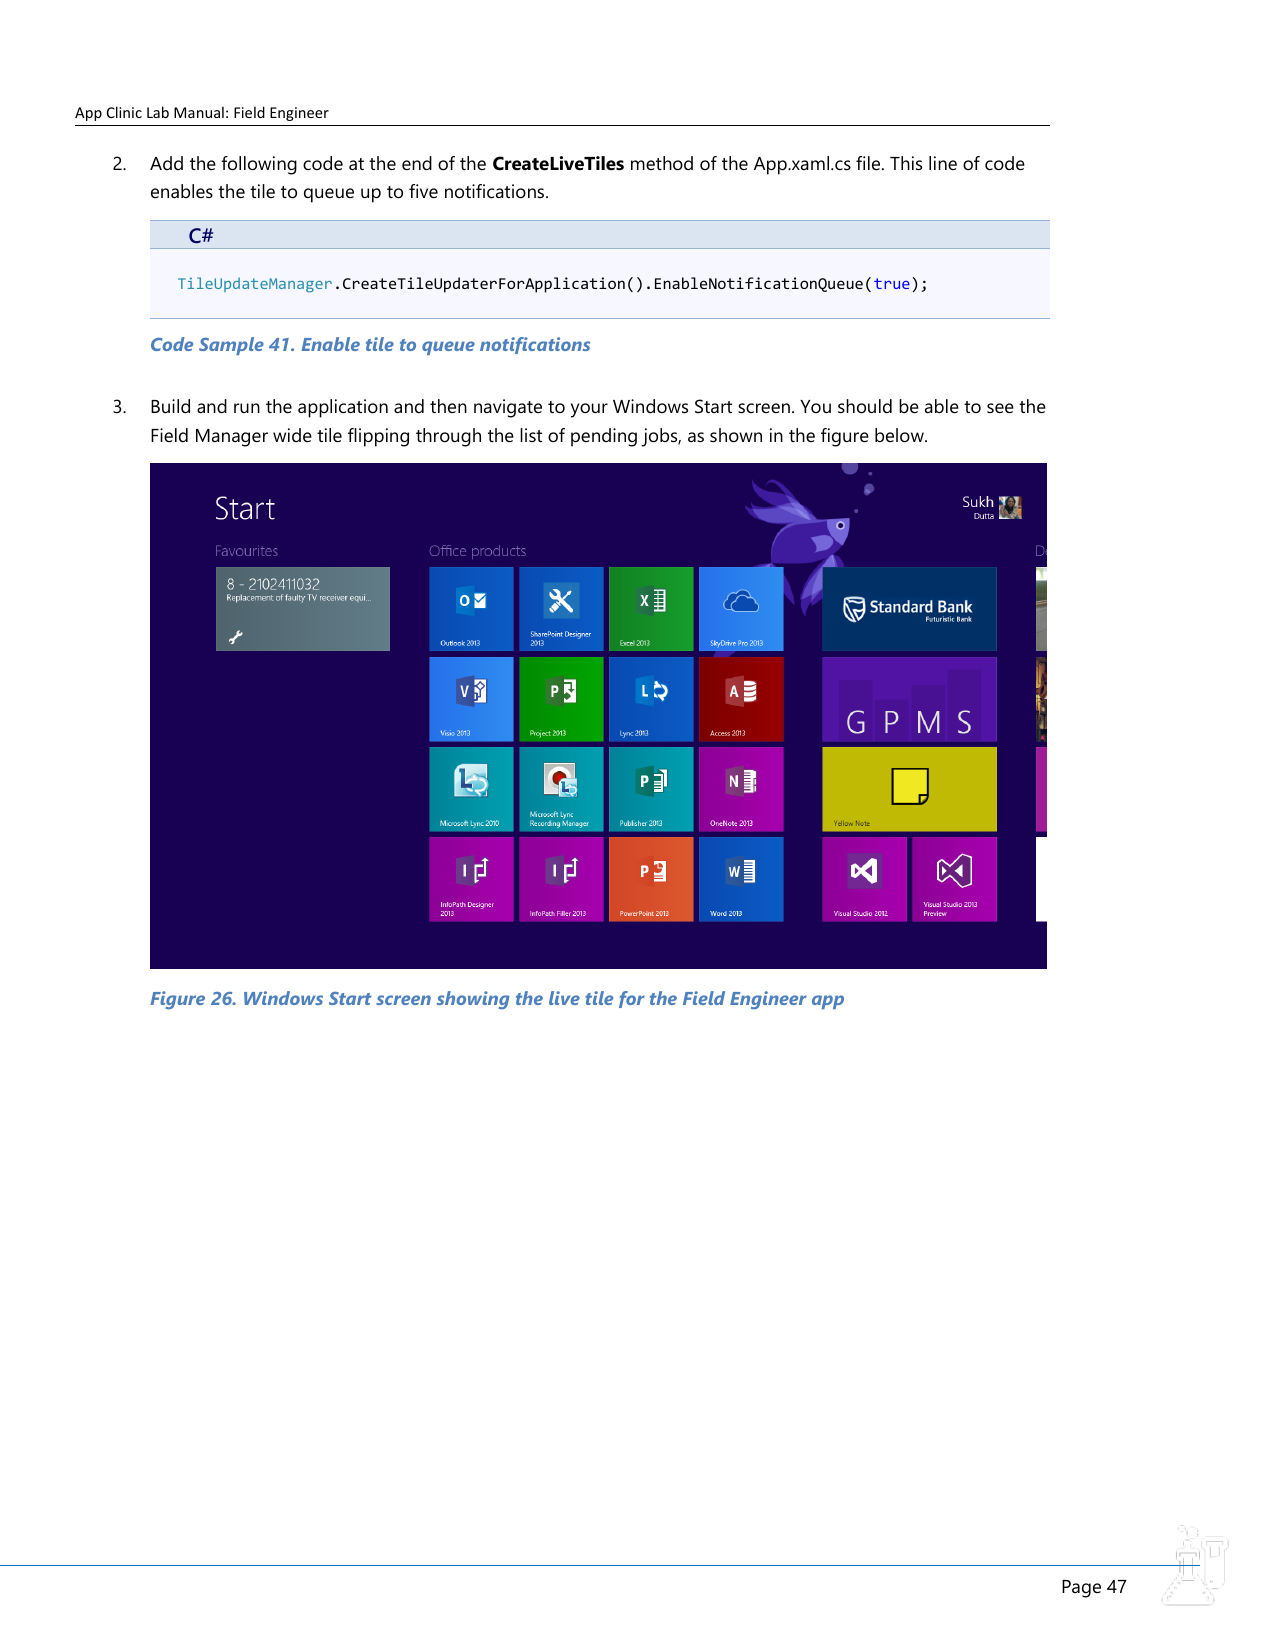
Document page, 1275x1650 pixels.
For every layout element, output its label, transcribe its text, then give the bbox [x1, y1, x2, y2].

table_header C# [150, 221, 1050, 248]
picture [150, 463, 1047, 969]
list Build and run the application and then navigate to your Windows Start screen. You should be able to see the Field Manager wide tile flipping through the list of pending jobs, as shown in the figure below. [112, 394, 1050, 447]
list Add the following code at the end of the CreateLiveTiles method of the App.xaml.cs file. This line of code enables the tile to queue up to five notifications. [112, 150, 1050, 203]
table_cell TileUpdateManager.CreateTileUpdaterForApplication().EnableNotificationQueue(true); [150, 249, 1050, 318]
